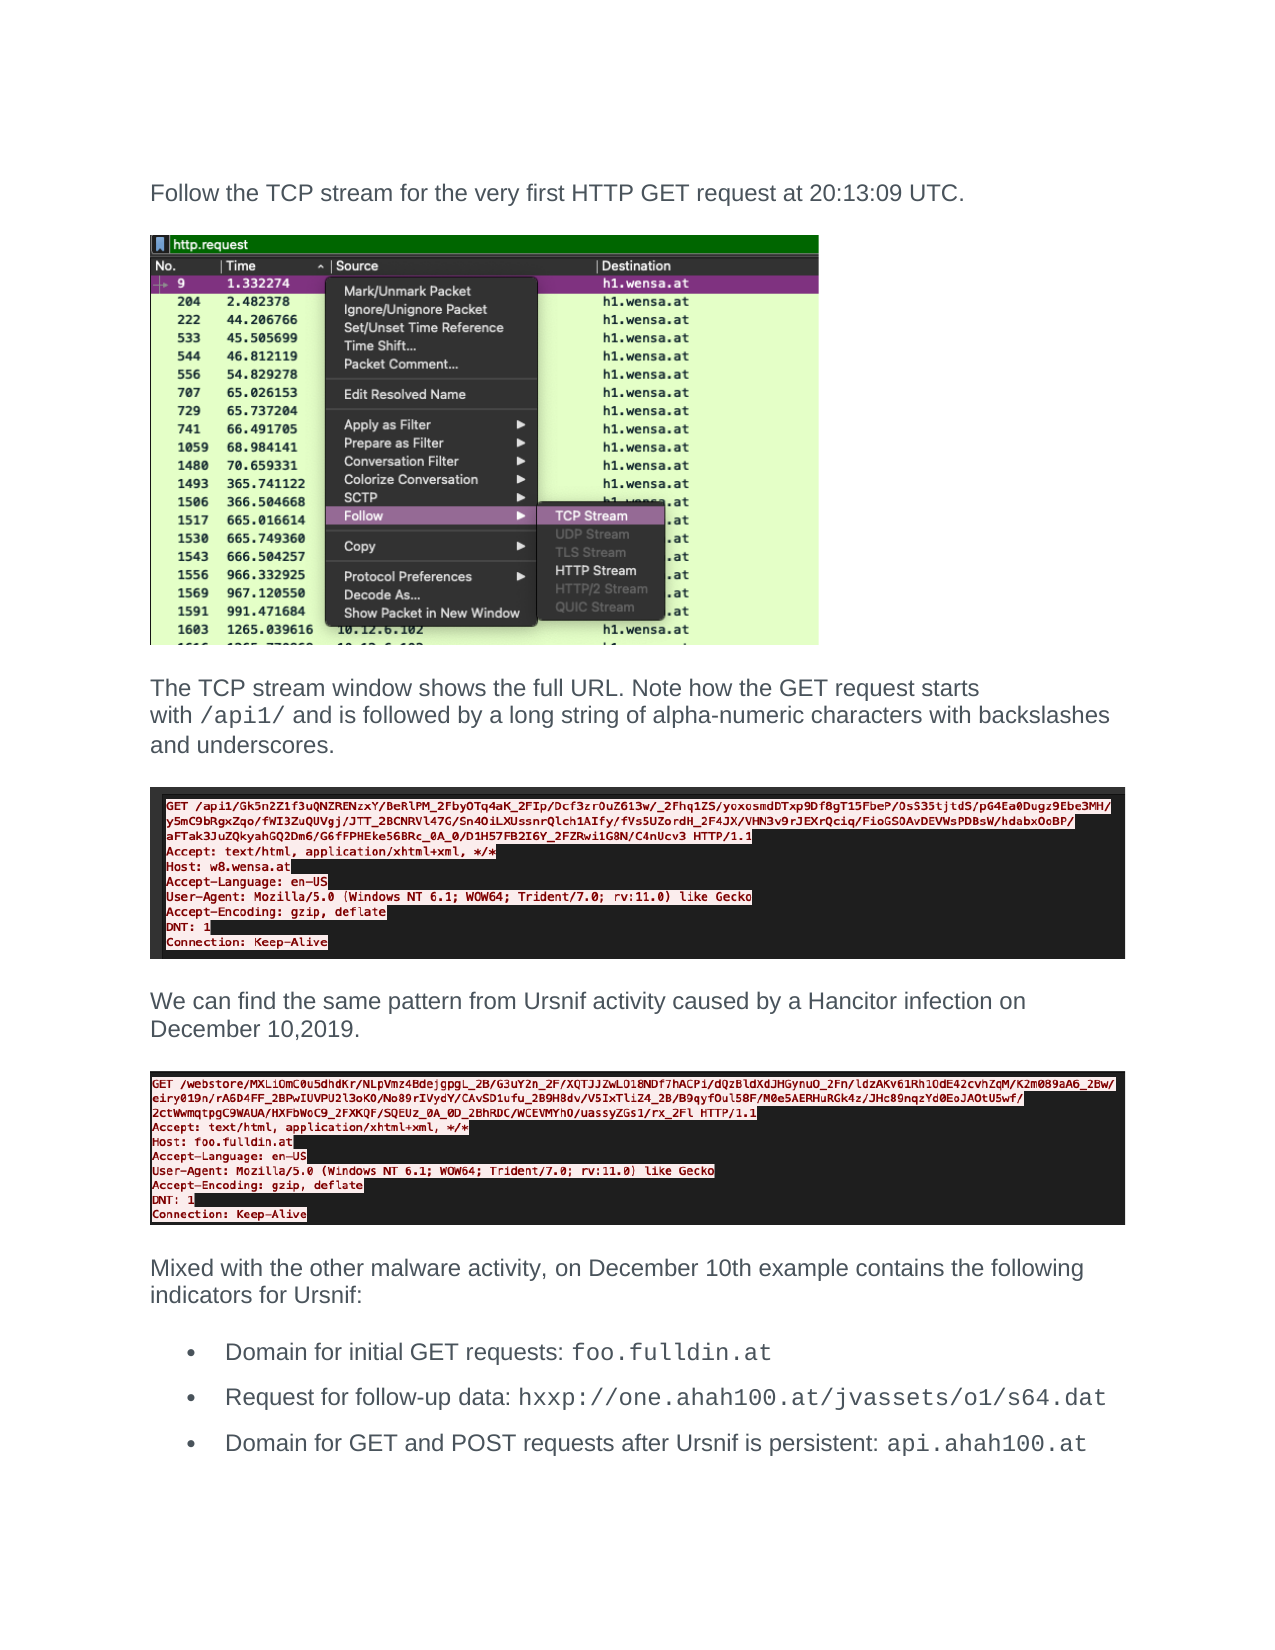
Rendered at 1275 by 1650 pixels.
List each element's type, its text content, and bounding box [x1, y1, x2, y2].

picture [150, 787, 1125, 959]
text We can find the same pattern from Ursnif activity caused by a Hancitor infection on December 10,2019. [150, 987, 1125, 1042]
text Follow the TCP stream for the very first HTTP GET request at 20:13:09 UTC. [150, 179, 1125, 206]
picture [150, 1071, 1125, 1225]
list Domain for initial GET requests: foo.fulldin.at [187, 1338, 1125, 1368]
list Request for follow-up data: hxxp://one.ahah100.at/jvassets/o1/s64.dat [187, 1383, 1125, 1413]
text The TCP stream window shows the full URL. Note how the GET request starts with /api1/ and is followed by a long string of alpha-numeric characters with backslashes and underscores. [150, 674, 1125, 758]
list Domain for GET and POST requests after Ursnif is persistent: api.ahah100.at [187, 1429, 1125, 1458]
text Mixed with the other malware activity, on December 10th example contains the following indicators for Ursnif: [150, 1254, 1125, 1309]
picture [150, 235, 819, 645]
